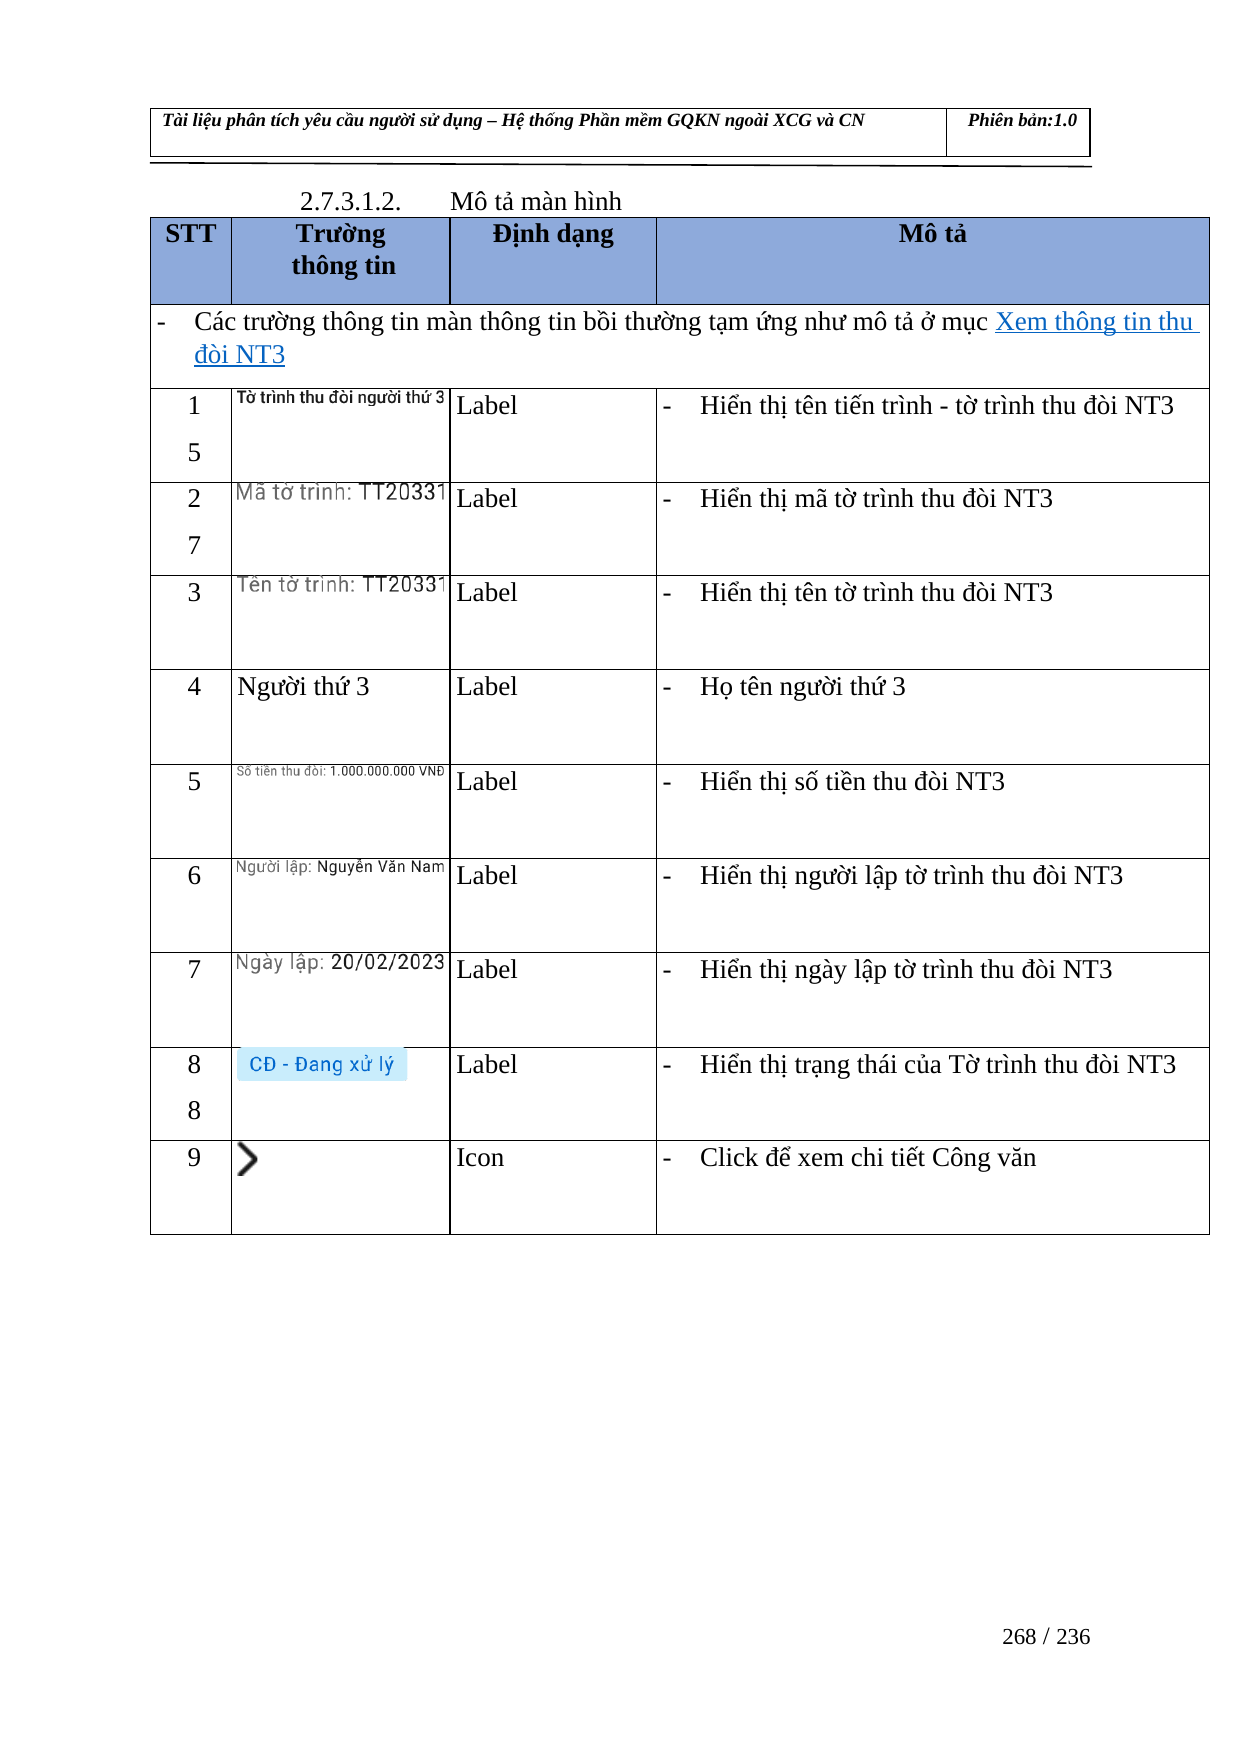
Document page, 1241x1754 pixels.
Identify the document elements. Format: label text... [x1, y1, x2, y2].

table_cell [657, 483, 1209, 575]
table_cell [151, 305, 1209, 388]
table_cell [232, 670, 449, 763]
picture [237, 764, 444, 776]
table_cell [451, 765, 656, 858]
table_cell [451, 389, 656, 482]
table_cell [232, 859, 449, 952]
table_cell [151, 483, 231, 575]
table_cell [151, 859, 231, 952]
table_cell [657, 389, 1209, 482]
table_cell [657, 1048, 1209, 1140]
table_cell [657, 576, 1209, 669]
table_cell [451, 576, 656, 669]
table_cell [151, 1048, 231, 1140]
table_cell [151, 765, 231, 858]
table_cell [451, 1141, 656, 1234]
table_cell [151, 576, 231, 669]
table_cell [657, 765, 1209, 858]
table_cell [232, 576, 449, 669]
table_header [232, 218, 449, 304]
picture [237, 1141, 258, 1176]
picture [237, 953, 444, 974]
picture [237, 1047, 408, 1081]
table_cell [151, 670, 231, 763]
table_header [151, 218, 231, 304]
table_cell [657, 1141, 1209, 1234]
subtitle Mô tả màn hình [300, 185, 1090, 217]
picture [237, 482, 444, 500]
picture [237, 575, 444, 592]
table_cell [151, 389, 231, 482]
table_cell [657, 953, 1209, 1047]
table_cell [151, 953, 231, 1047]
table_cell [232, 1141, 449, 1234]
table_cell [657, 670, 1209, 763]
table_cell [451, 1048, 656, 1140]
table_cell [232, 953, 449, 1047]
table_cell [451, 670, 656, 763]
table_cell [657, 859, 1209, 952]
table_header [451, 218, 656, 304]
picture [237, 858, 444, 876]
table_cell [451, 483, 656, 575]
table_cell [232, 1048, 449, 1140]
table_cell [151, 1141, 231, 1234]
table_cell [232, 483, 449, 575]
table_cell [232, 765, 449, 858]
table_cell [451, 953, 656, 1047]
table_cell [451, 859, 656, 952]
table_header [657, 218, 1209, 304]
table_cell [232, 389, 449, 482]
picture [237, 389, 444, 406]
